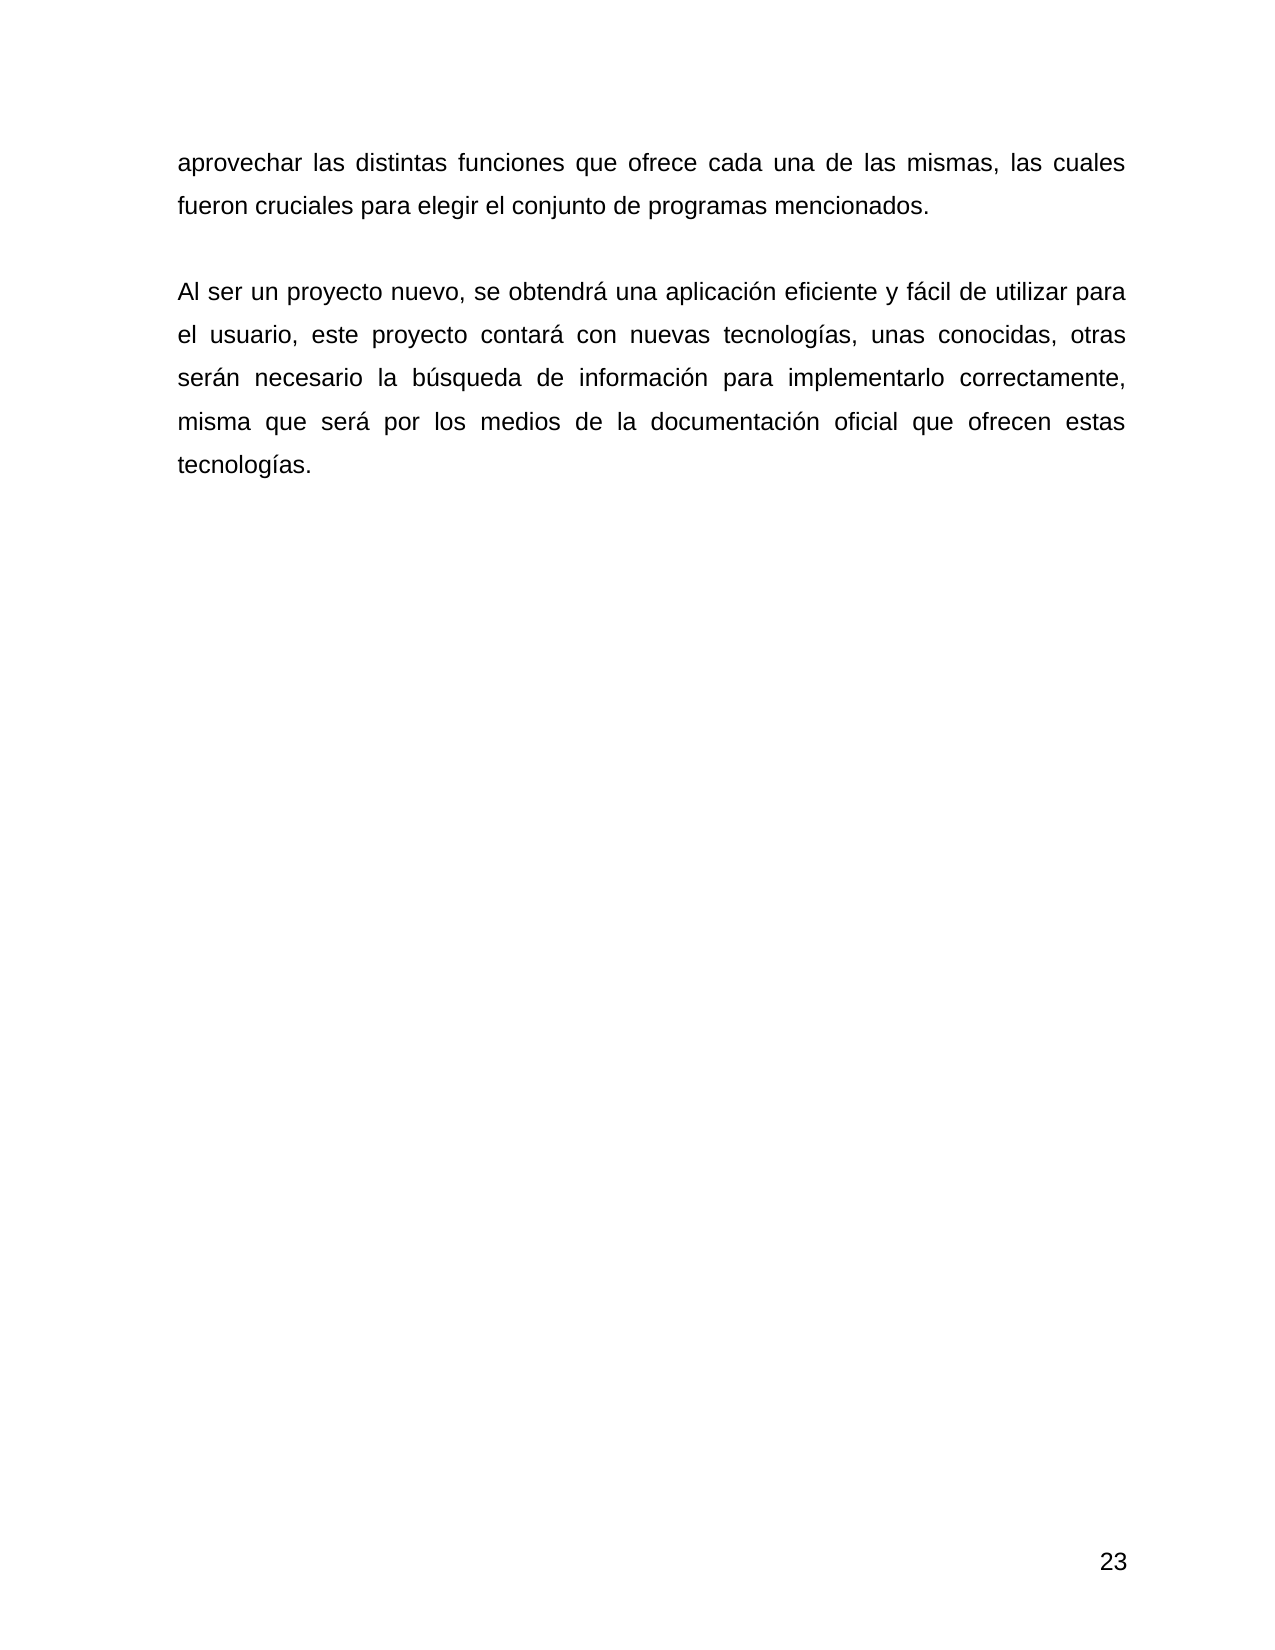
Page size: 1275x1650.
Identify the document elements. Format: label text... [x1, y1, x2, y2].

text Al ser un proyecto nuevo, se obtendrá una aplicación eficiente y fácil de utilizar para el usuario, este proyecto contará con nuevas tecnologías, unas conocidas, otras serán necesario la búsqueda de información para implementarlo correctamente, misma que será por los medios de la documentación oficial que ofrecen estas tecnologías. [177, 277, 1127, 478]
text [177, 148, 1127, 219]
